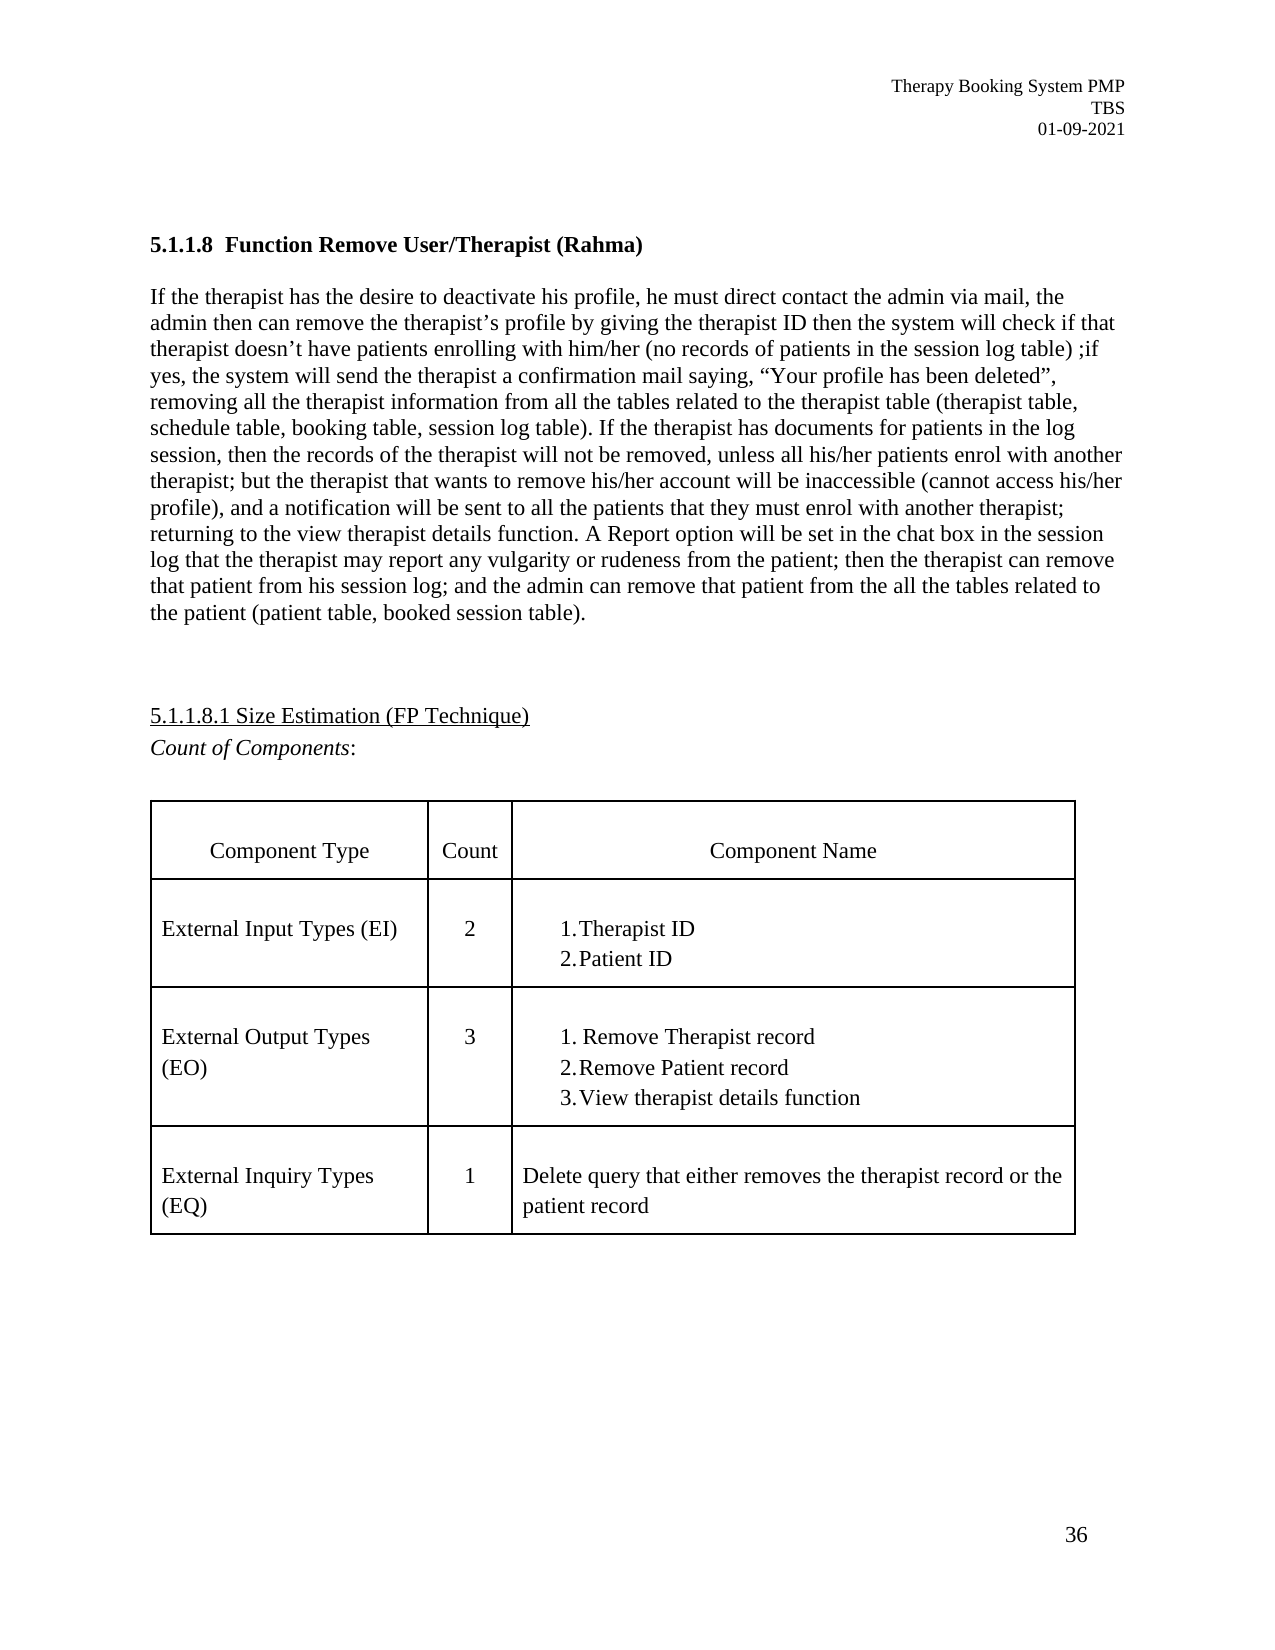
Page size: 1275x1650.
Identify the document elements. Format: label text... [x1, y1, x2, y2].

text Count of Components: [150, 734, 1125, 761]
table_cell Delete query that either removes the therapist record or the patient record [513, 1127, 1074, 1233]
table_cell External Inquiry Types (EQ) [152, 1127, 427, 1233]
table_cell 1 [429, 1127, 511, 1233]
table_cell External Output Types (EO) [152, 988, 427, 1124]
table_cell External Input Types (EI) [152, 880, 427, 986]
subtitle 5.1.1.8.1 Size Estimation (FP Technique) [150, 702, 1125, 728]
table_header Component Type [152, 802, 427, 878]
table_cell Remove Therapist record Remove Patient record View therapist details function [513, 988, 1074, 1124]
table_cell Therapist ID Patient ID [513, 880, 1074, 986]
table_cell 2 [429, 880, 511, 986]
table_header Count [429, 802, 511, 878]
subtitle 5.1.1.8 Function Remove User/Therapist (Rahma) [150, 231, 1125, 258]
table_header Component Name [513, 802, 1074, 878]
text If the therapist has the desire to deactivate his profile, he must direct contact the admin via mail, the admin then can remove the therapist’s profile by giving the therapist ID then the system will check if that therapist doesn’t have patients enrolling with him/her (no records of patients in the session log table) ;if yes, the system will send the therapist a confirmation mail saying, “Your profile has been deleted”, removing all the therapist information from all the tables related to the therapist table (therapist table, schedule table, booking table, session log table). If the therapist has documents for patients in the log session, then the records of the therapist will not be removed, unless all his/her patients enrol with another therapist; but the therapist that wants to remove his/her account will be inaccessible (cannot access his/her profile), and a notification will be sent to all the patients that they must enrol with another therapist; returning to the view therapist details function. A Report option will be set in the chat box in the session log that the therapist may report any vulgarity or rudeness from the patient; then the therapist can remove that patient from his session log; and the admin can remove that patient from the all the tables related to the patient (patient table, booked session table). [150, 283, 1125, 625]
table_cell 3 [429, 988, 511, 1124]
